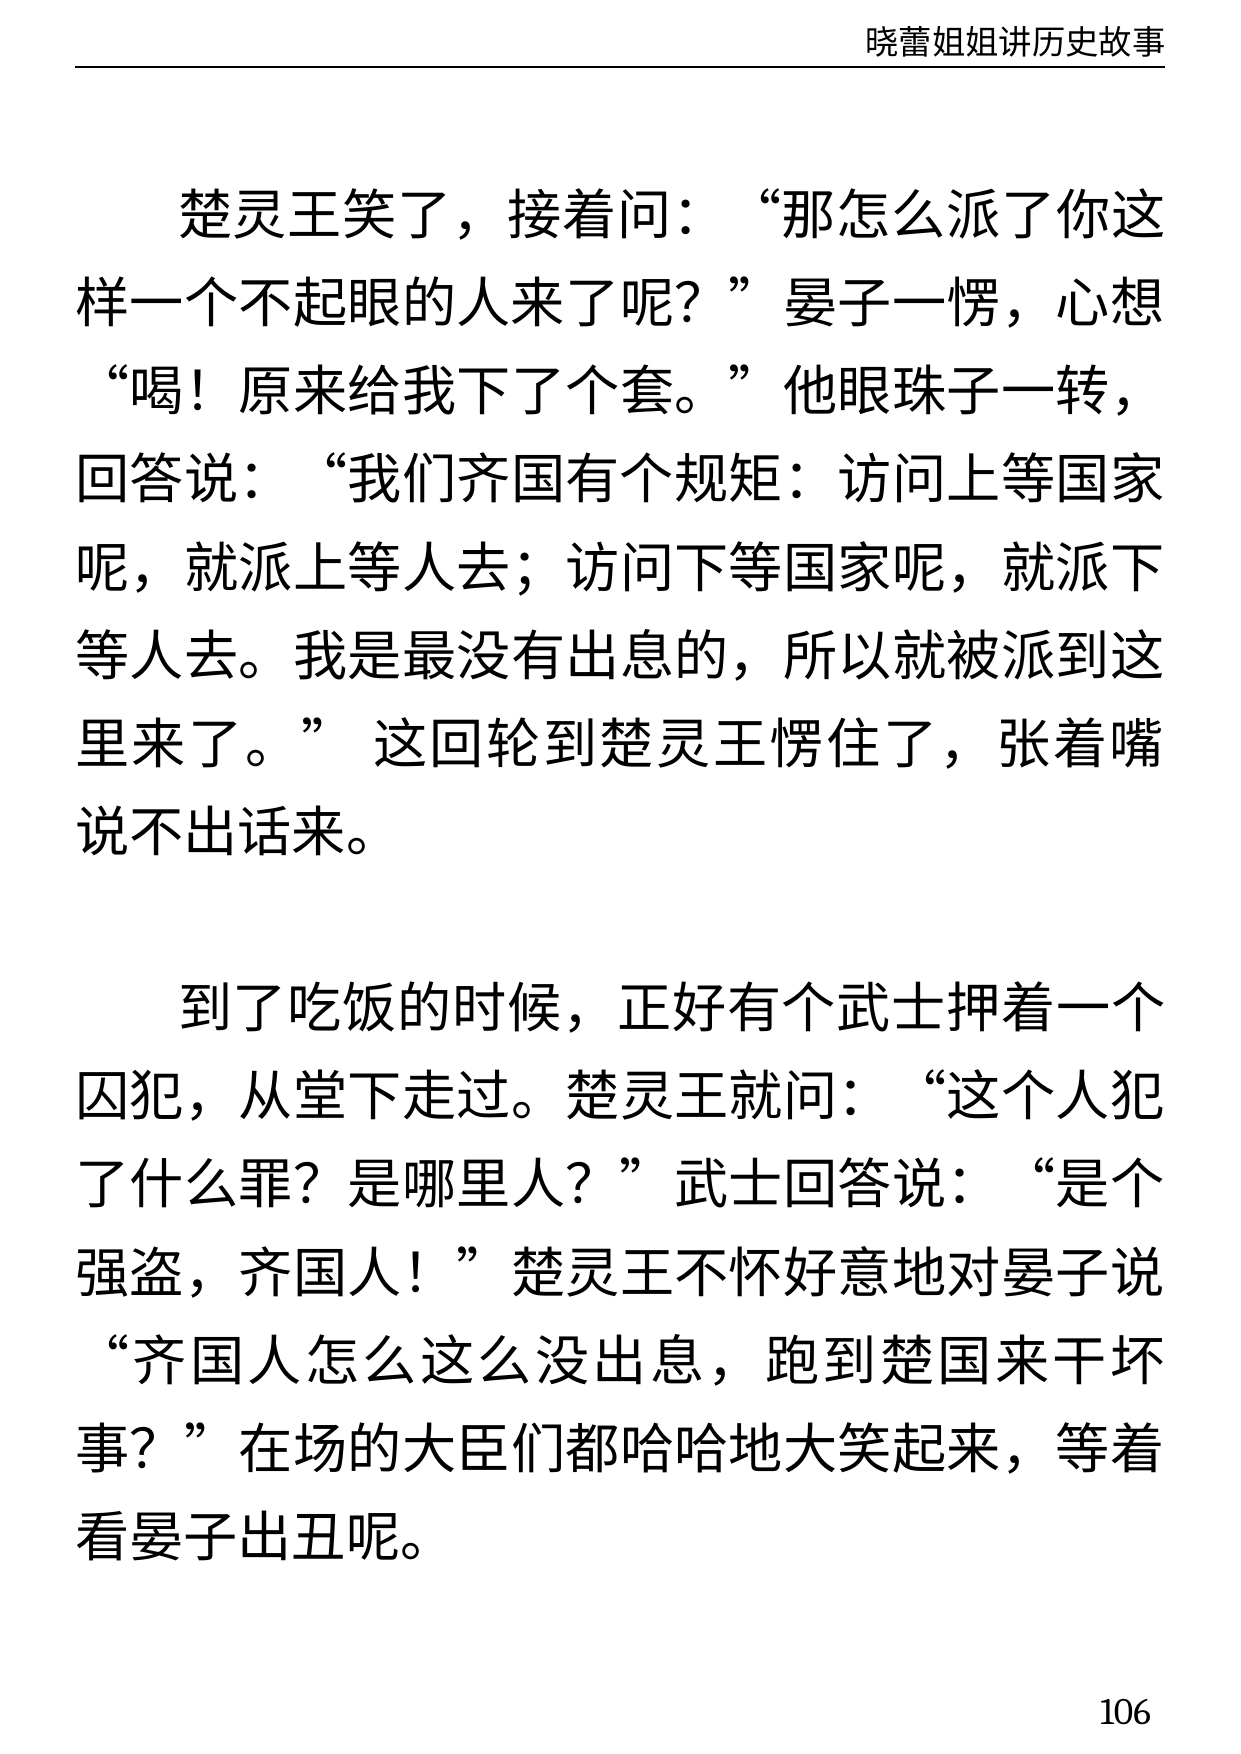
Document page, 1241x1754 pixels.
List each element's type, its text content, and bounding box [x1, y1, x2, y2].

text 到了吃饭的时候，正好有个武士押着一个囚犯，从堂下走过。楚灵王就问：“这个人犯了什么罪？是哪里人？”武士回答说：“是个强盗，齐国人！”楚灵王不怀好意地对晏子说：“齐国人怎么这么没出息，跑到楚国来干坏事？”在场的大臣们都哈哈地大笑起来，等着看晏子出丑呢。 [75, 960, 1165, 1577]
text 楚灵王笑了，接着问：“那怎么派了你这样一个不起眼的人来了呢？”晏子一愣，心想：“喝！原来给我下了个套。”他眼珠子一转，回答说：“我们齐国有个规矩：访问上等国家呢，就派上等人去；访问下等国家呢，就派下等人去。我是最没有出息的，所以就被派到这里来了。” 这回轮到楚灵王愣住了，张着嘴说不出话来。 [75, 167, 1165, 872]
